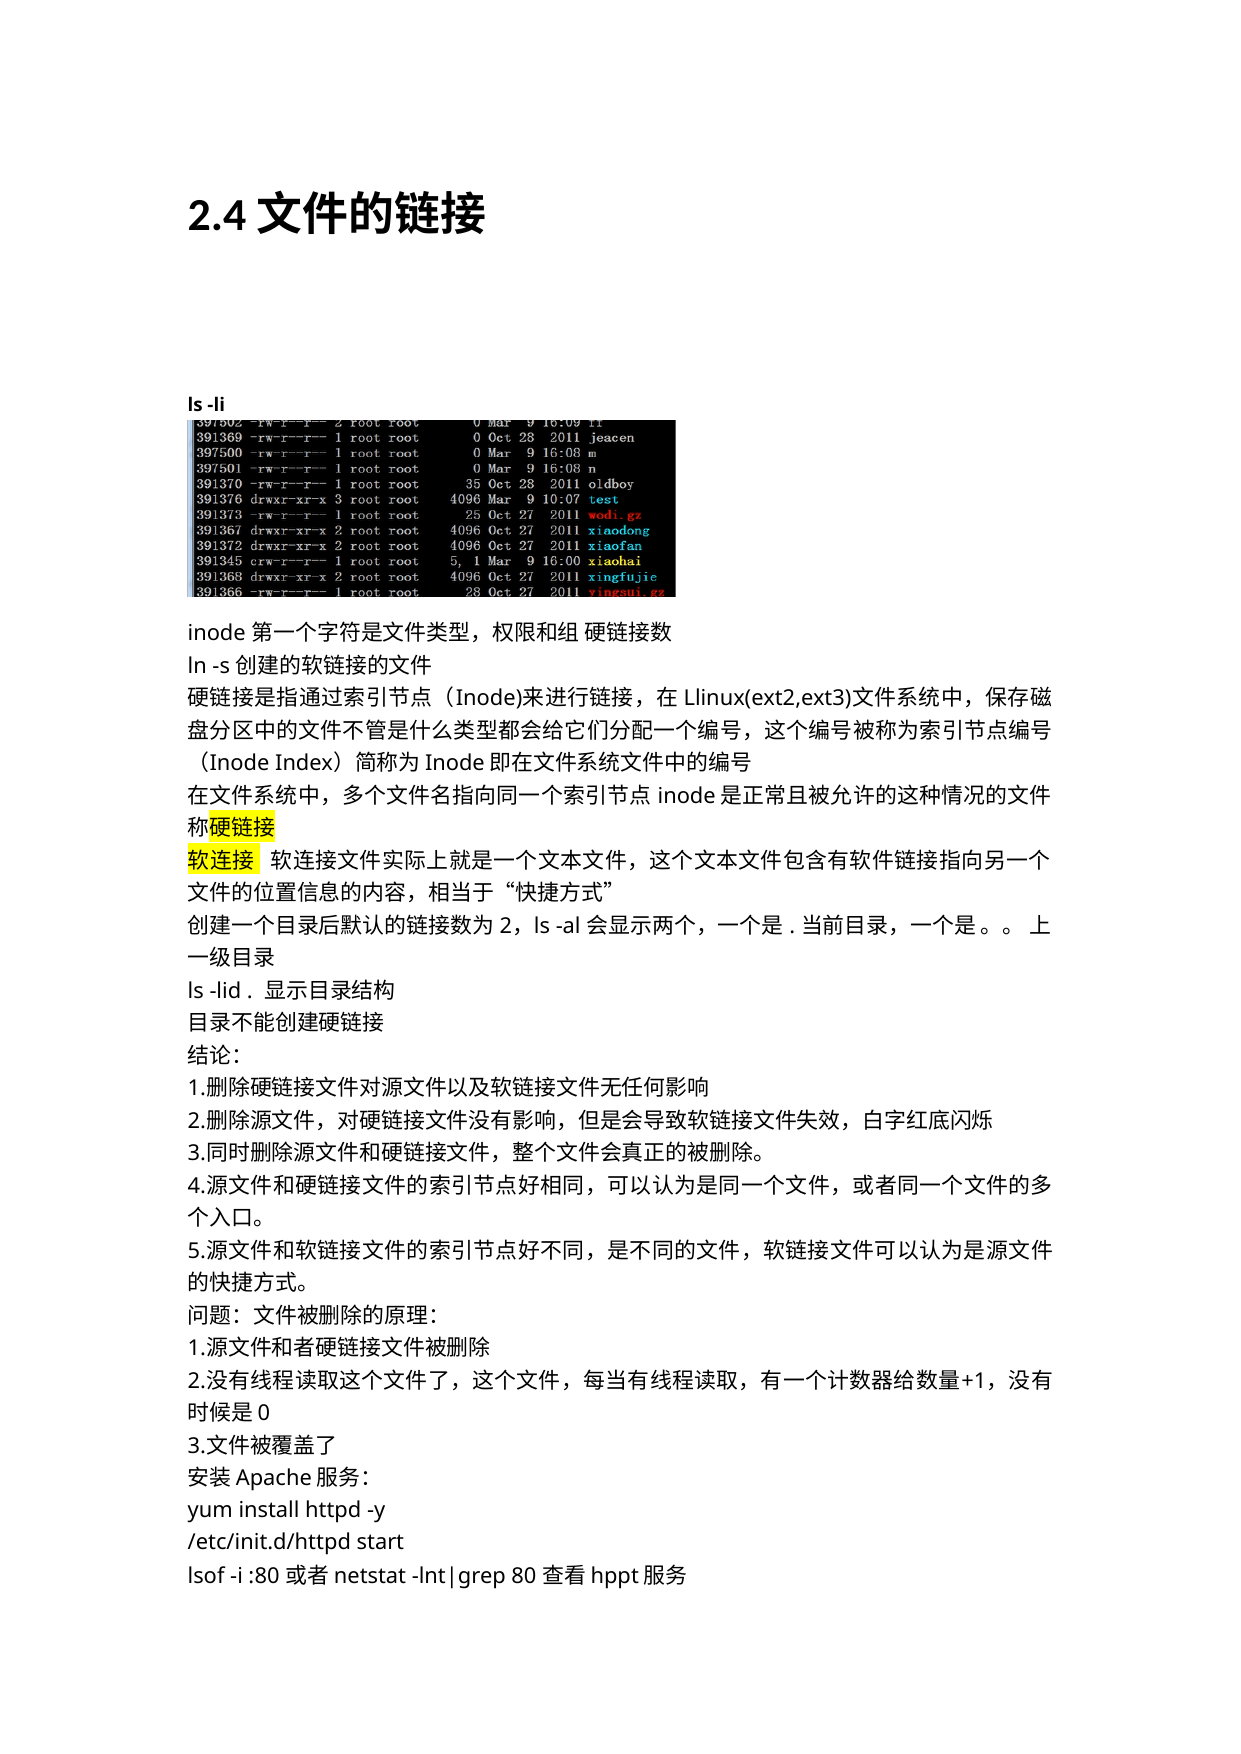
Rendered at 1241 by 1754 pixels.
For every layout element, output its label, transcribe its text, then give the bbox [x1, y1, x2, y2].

text 在文件系统中，多个文件名指向同一个索引节点inode是正常且被允许的这种情况的文件称硬链接 [187, 777, 1053, 842]
text inode 第一个字符是文件类型，权限和组 硬链接数 [187, 615, 1053, 647]
text ls -lid . 显示目录结构 [187, 972, 1053, 1005]
list 源文件和硬链接文件的索引节点好相同，可以认为是同一个文件，或者同一个文件的多个入口。 [187, 1167, 1053, 1232]
list 没有线程读取这个文件了，这个文件，每当有线程读取，有一个计数器给数量+1，没有时候是0 [187, 1362, 1053, 1427]
text ln -s 创建的软链接的文件 [187, 647, 1053, 680]
text lsof -i :80 或者 netstat -lnt|grep 80 查看hppt服务 [187, 1557, 1053, 1590]
text 问题：文件被删除的原理： [187, 1297, 1053, 1330]
text ls -li [187, 387, 1053, 420]
list 文件被覆盖了 [187, 1427, 1053, 1460]
text 目录不能创建硬链接 [187, 1005, 1053, 1037]
text 结论： [187, 1037, 1053, 1070]
text 软连接 软连接文件实际上就是一个文本文件，这个文本文件包含有软件链接指向另一个文件的位置信息的内容，相当于“快捷方式” [187, 842, 1053, 907]
text 创建一个目录后默认的链接数为2，ls -al 会显示两个，一个是 . 当前目录，一个是 。。 上一级目录 [187, 907, 1053, 972]
list 同时删除源文件和硬链接文件，整个文件会真正的被删除。 [187, 1135, 1053, 1167]
list 源文件和软链接文件的索引节点好不同，是不同的文件，软链接文件可以认为是源文件的快捷方式。 [187, 1232, 1053, 1297]
list 删除源文件，对硬链接文件没有影响，但是会导致软链接文件失效，白字红底闪烁 [187, 1102, 1053, 1135]
picture [187, 420, 676, 597]
text /etc/init.d/httpd start [187, 1525, 1053, 1557]
list 源文件和者硬链接文件被删除 [187, 1330, 1053, 1362]
text yum install httpd -y [187, 1492, 1053, 1525]
text 硬链接是指通过索引节点（Inode)来进行链接，在Llinux(ext2,ext3)文件系统中，保存磁盘分区中的文件不管是什么类型都会给它们分配一个编号，这个编号被称为索引节点编号（Inode Index）简称为Inode即在文件系统文件中的编号 [187, 680, 1053, 777]
list 删除硬链接文件对源文件以及软链接文件无任何影响 [187, 1070, 1053, 1102]
text 安装Apache服务： [187, 1460, 1053, 1492]
subtitle 2.4 文件的链接 [187, 162, 1053, 259]
